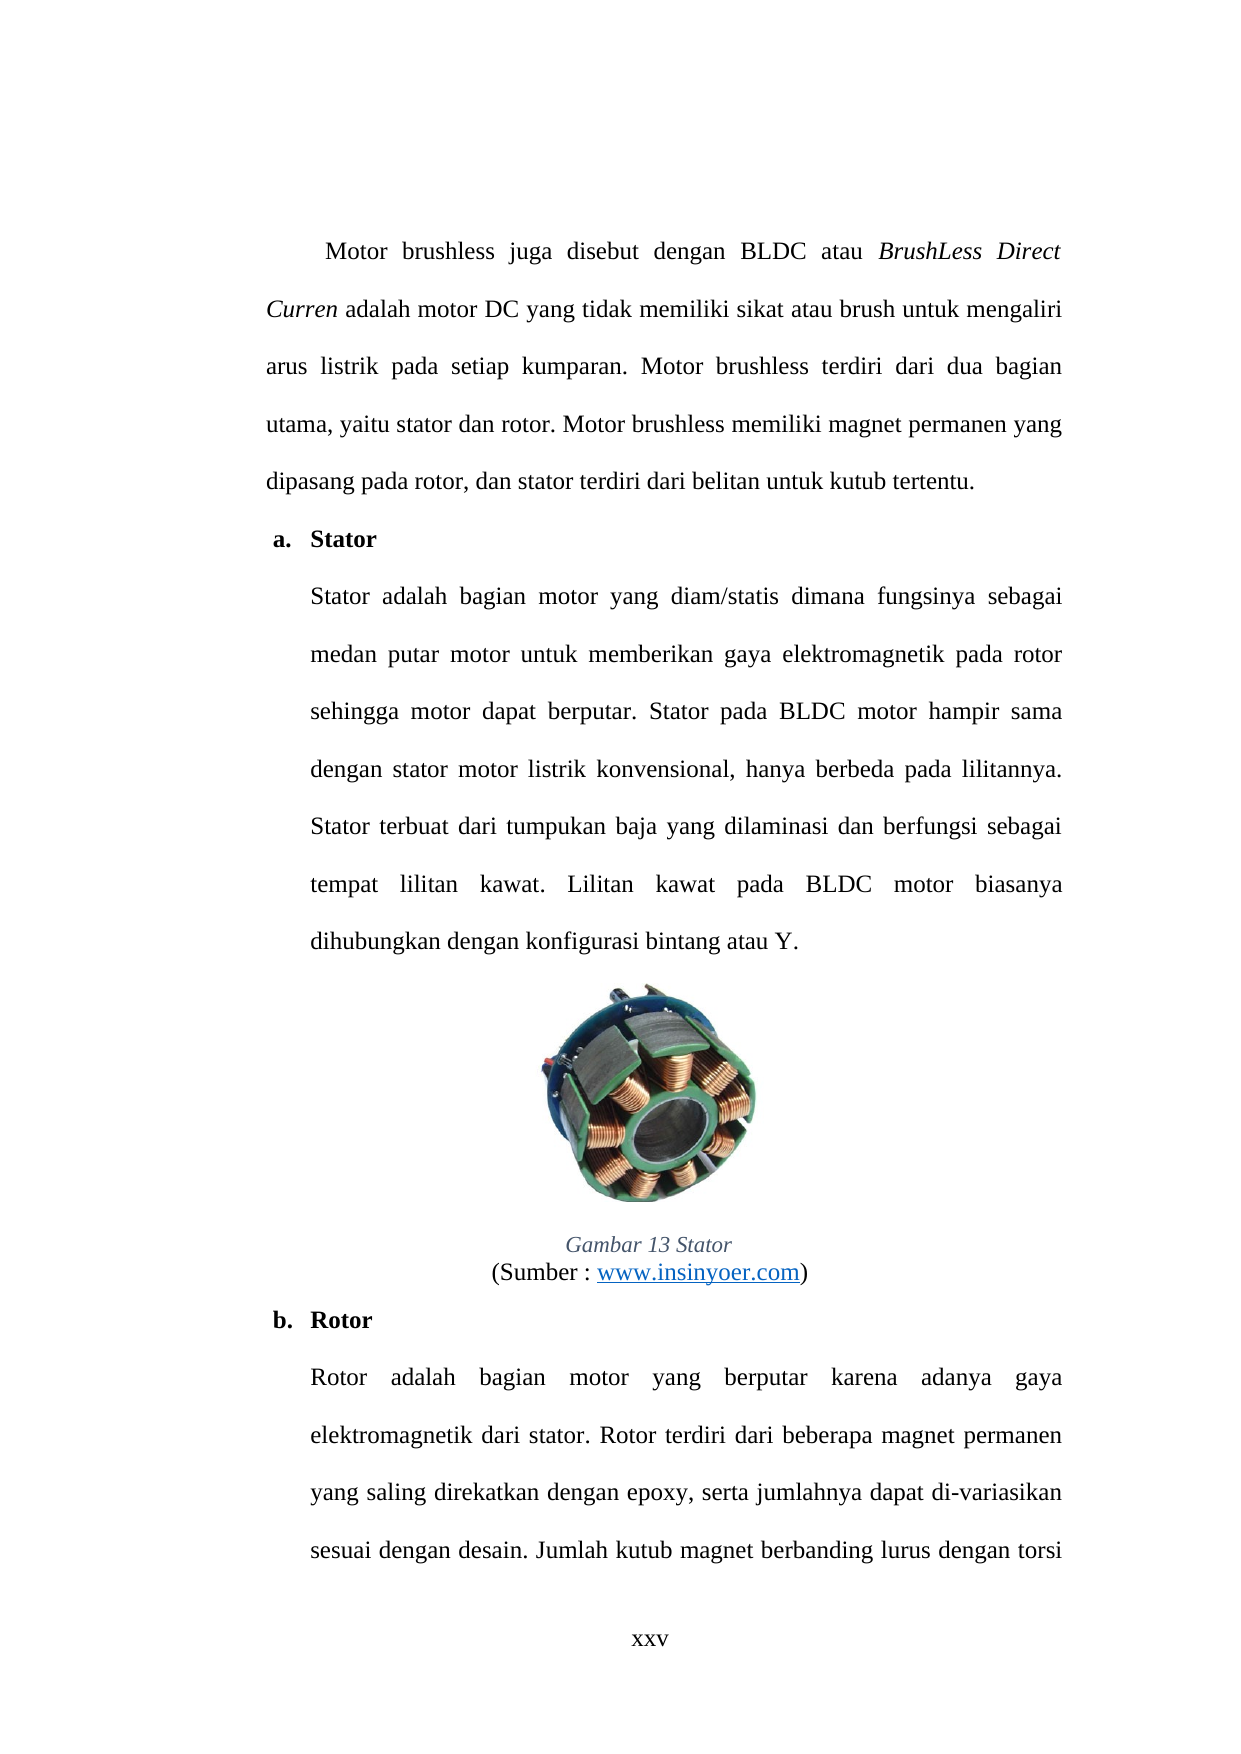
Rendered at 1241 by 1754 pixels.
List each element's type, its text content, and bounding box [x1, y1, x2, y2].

list Rotor [273, 1305, 1063, 1333]
text (Sumber : www.insinyoer.com) [236, 1257, 1063, 1286]
list Stator adalah bagian motor yang diam/statis dimana fungsinya sebagai medan putar motor untuk memberikan gaya elektromagnetik pada rotor sehingga motor dapat berputar. Stator pada BLDC motor hampir sama dengan stator motor listrik konvensional, hanya berbeda pada lilitannya. Stator terbuat dari tumpukan baja yang dilaminasi dan berfungsi sebagai tempat lilitan kawat. Lilitan kawat pada BLDC motor biasanya dihubungkan dengan konfigurasi bintang atau Y. [310, 581, 1063, 955]
list Motor brushless juga disebut dengan BLDC atau BrushLess Direct Curren adalah motor DC yang tidak memiliki sikat atau brush untuk mengaliri arus listrik pada setiap kumparan. Motor brushless terdiri dari dua bagian utama, yaitu stator dan rotor. Motor brushless memiliki magnet permanen yang dipasang pada rotor, dan stator terdiri dari belitan untuk kutub tertentu. [266, 236, 1063, 495]
text Gambar 13 Stator [236, 1231, 1063, 1257]
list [310, 1362, 1063, 1563]
picture [534, 983, 765, 1202]
list Stator [273, 524, 1063, 552]
